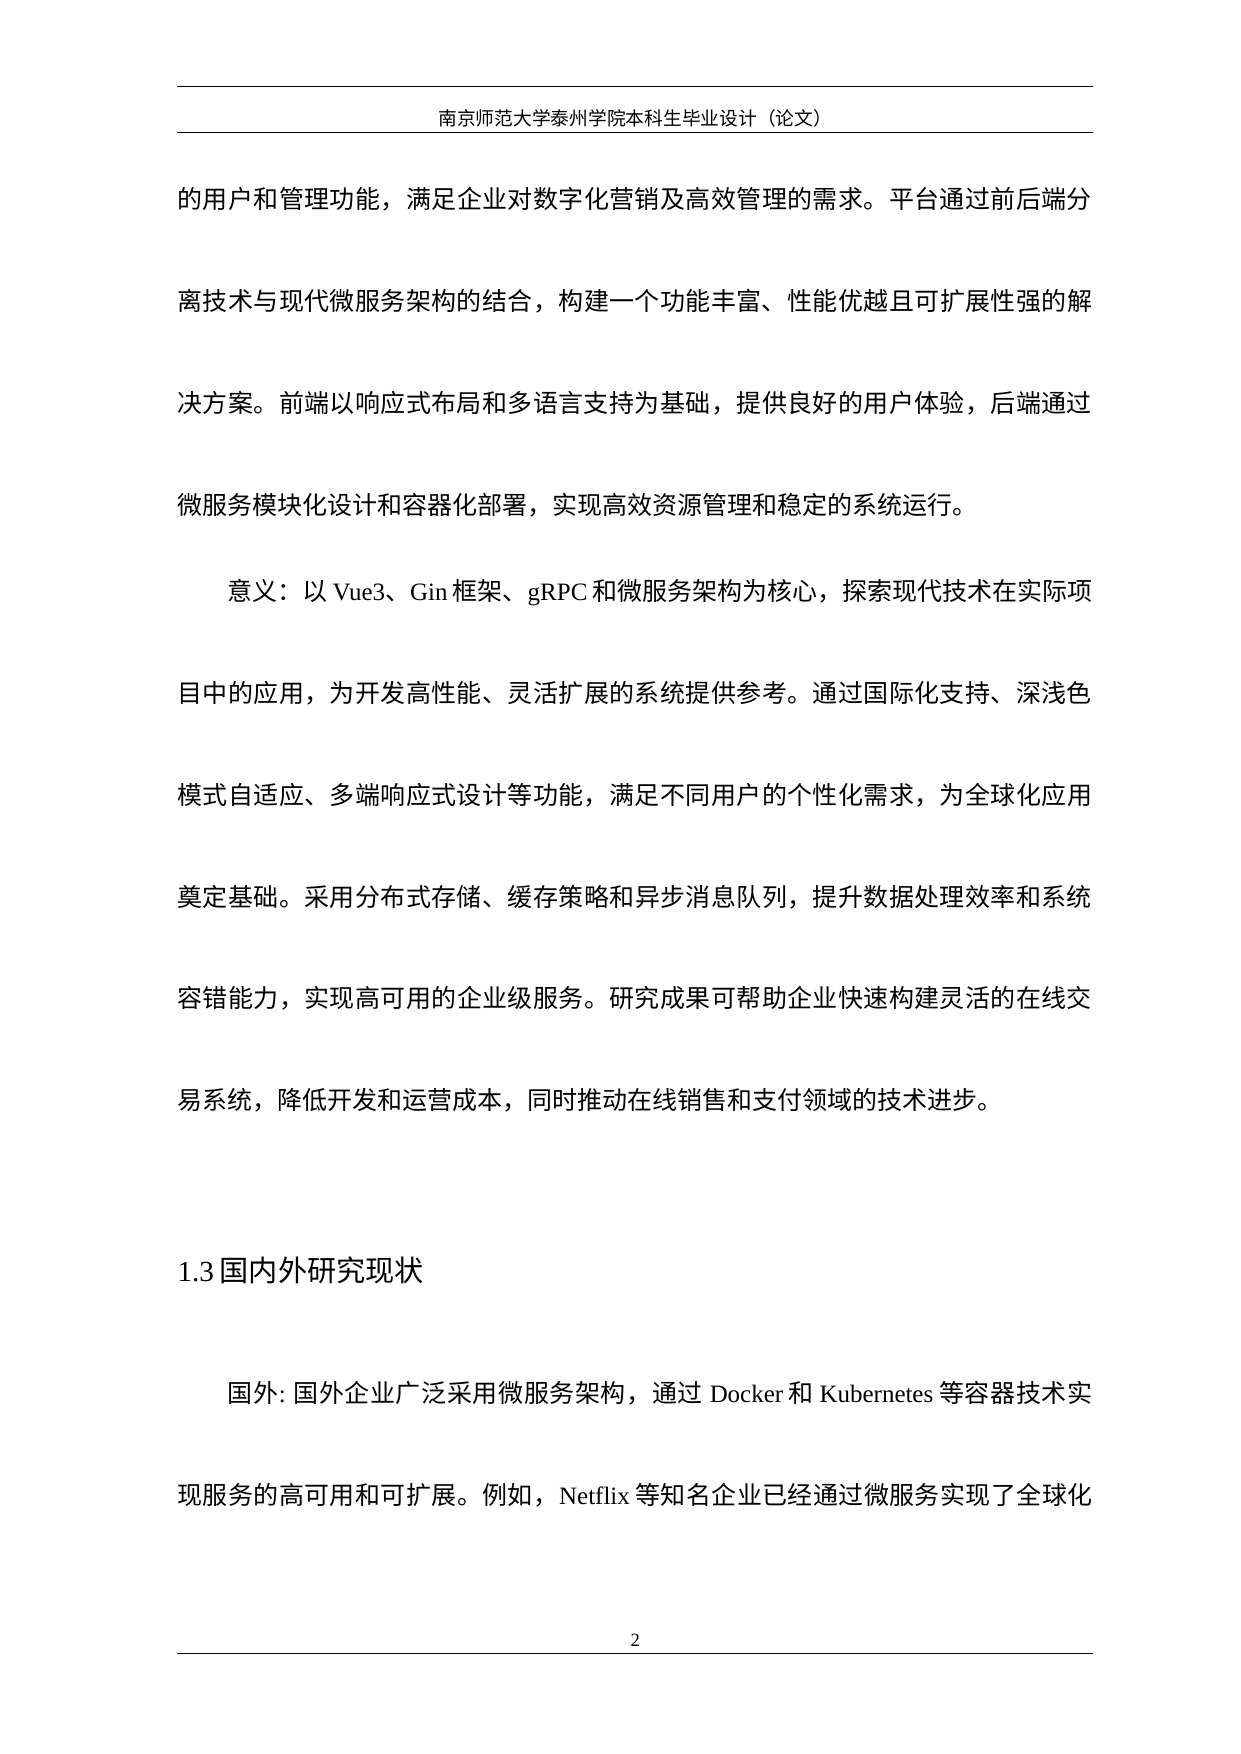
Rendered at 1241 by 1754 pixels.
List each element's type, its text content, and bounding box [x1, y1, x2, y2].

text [177, 164, 1093, 537]
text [177, 1358, 1093, 1528]
text 意义：以Vue3、Gin框架、gRPC和微服务架构为核心，探索现代技术在实际项目中的应用，为开发高性能、灵活扩展的系统提供参考。通过国际化支持、深浅色模式自适应、多端响应式设计等功能，满足不同用户的个性化需求，为全球化应用奠定基础。采用分布式存储、缓存策略和异步消息队列，提升数据处理效率和系统容错能力，实现高可用的企业级服务。研究成果可帮助企业快速构建灵活的在线交易系统，降低开发和运营成本，同时推动在线销售和支付领域的技术进步。 [177, 556, 1093, 1133]
subtitle 1.3国内外研究现状 [177, 1235, 1093, 1303]
